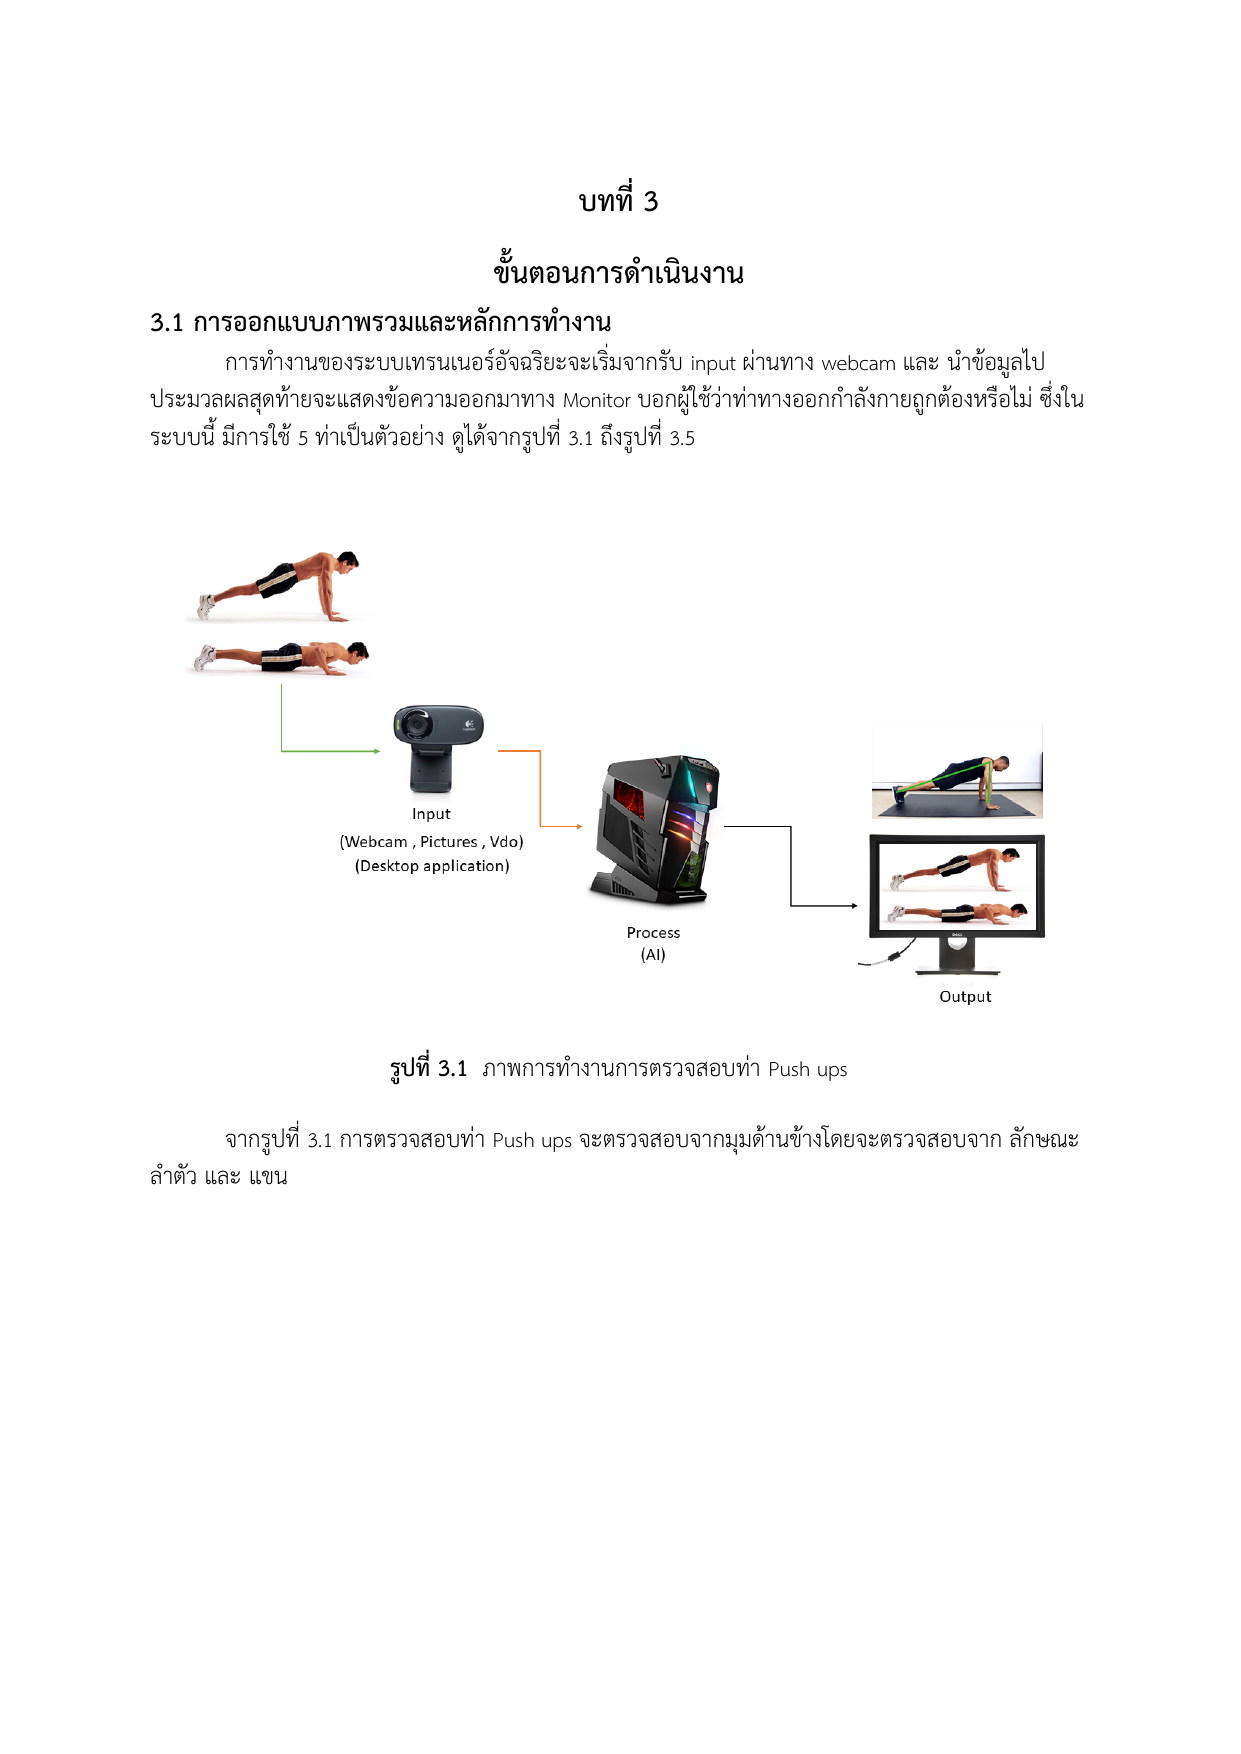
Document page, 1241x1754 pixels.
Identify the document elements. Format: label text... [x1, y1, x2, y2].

text รูปที่ 3.1 ภาพการทำงานการตรวจสอบท่า Push ups [150, 1047, 1087, 1085]
subtitle ขั้นตอนการดำเนินงาน [150, 247, 1087, 294]
text การทำงานของระบบเทรนเนอร์อัจฉริยะจะเริ่มจากรับ input ผ่านทาง webcam และ นำข้อมูลไปประมวลผลสุดท้ายจะแสดงข้อความออกมาทาง Monitor บอกผู้ใช้ว่าท่าทางออกกำลังกายถูกต้องหรือไม่ ซึ่งในระบบนี้ มีการใช้ 5 ท่าเป็นตัวอย่าง ดูได้จากรูปที่ 3.1 ถึงรูปที่ 3.5 [150, 341, 1087, 454]
picture [150, 519, 1088, 1047]
text จากรูปที่ 3.1 การตรวจสอบท่า Push ups จะตรวจสอบจากมุมด้านข้างโดยจะตรวจสอบจาก ลักษณะ ลำตัว และ แขน [150, 1118, 1087, 1193]
subtitle 3.1 การออกแบบภาพรวมและหลักการทำงาน [150, 298, 1087, 341]
subtitle บทที่ 3 [150, 175, 1087, 222]
